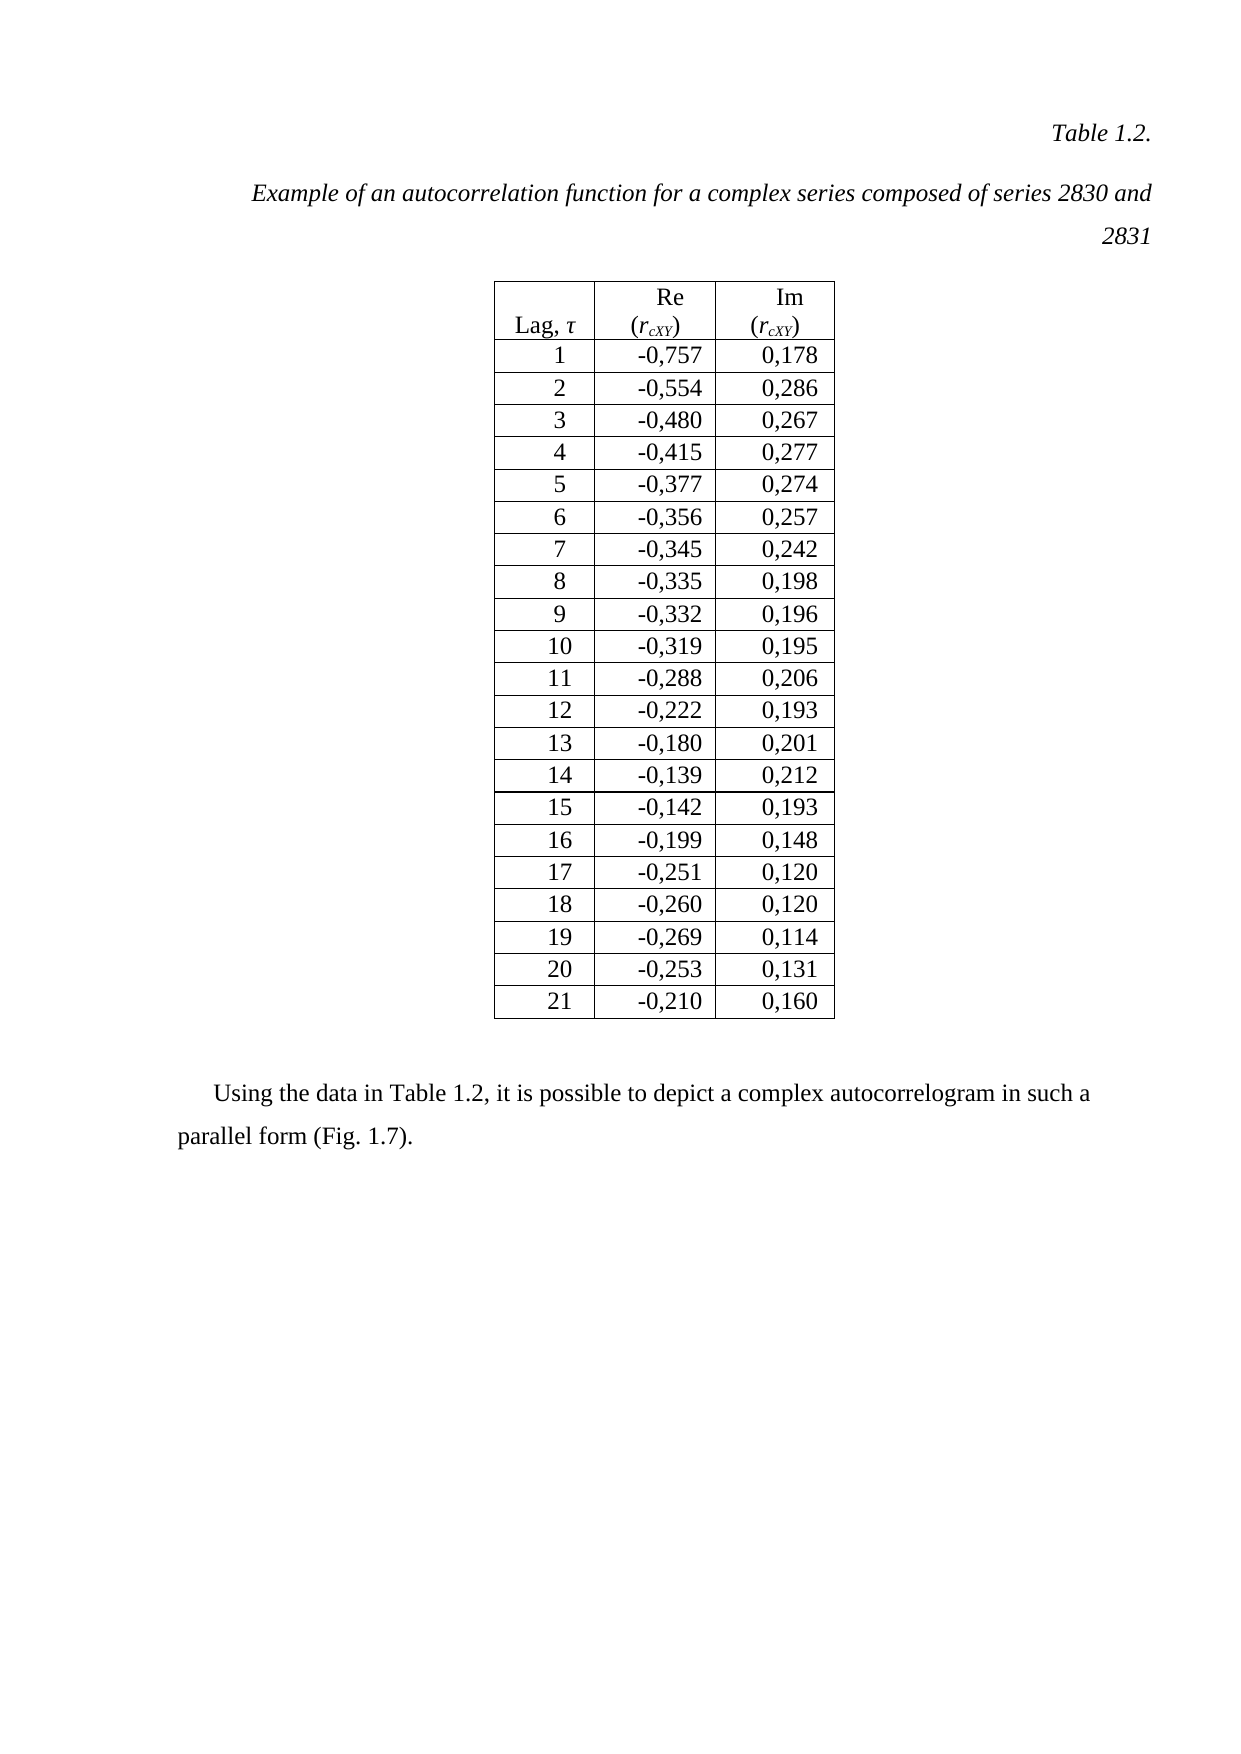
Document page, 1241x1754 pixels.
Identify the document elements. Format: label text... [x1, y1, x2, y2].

table_cell 6 [495, 502, 594, 533]
table_cell -0,251 [595, 857, 715, 888]
table_cell 15 [495, 793, 594, 824]
table_cell -0,210 [595, 986, 715, 1017]
table_cell -0,356 [595, 502, 715, 533]
table_cell -0,142 [595, 793, 715, 824]
table_cell 9 [495, 599, 594, 630]
table_cell 0,257 [716, 502, 834, 533]
table_cell 0,160 [716, 986, 834, 1017]
table_cell 0,120 [716, 889, 834, 921]
table_cell -0,335 [595, 566, 715, 598]
table_cell -0,139 [595, 760, 715, 791]
table_cell 10 [495, 631, 594, 662]
text Using the data in Table 1.2, it is possible to depict a complex autocorrelogram in such a parallel form (Fig. 1.7). [177, 1078, 1152, 1150]
table_cell -0,180 [595, 728, 715, 759]
table_cell -0,319 [595, 631, 715, 662]
table_cell -0,554 [595, 373, 715, 404]
table_header Lag, τ [495, 282, 594, 339]
table_cell 3 [495, 405, 594, 436]
table_cell -0,480 [595, 405, 715, 436]
table_cell 12 [495, 696, 594, 727]
table_cell 0,267 [716, 405, 834, 436]
table_header Im(rcXY) [716, 282, 834, 339]
table_cell -0,345 [595, 534, 715, 565]
table_cell 20 [495, 954, 594, 985]
table_cell -0,332 [595, 599, 715, 630]
table_cell 0,286 [716, 373, 834, 404]
table_cell 4 [495, 437, 594, 468]
table_cell 8 [495, 566, 594, 598]
table_cell -0,757 [595, 340, 715, 372]
table_cell -0,377 [595, 470, 715, 501]
table_cell 17 [495, 857, 594, 888]
table_cell 5 [495, 470, 594, 501]
table_cell 0,206 [716, 663, 834, 694]
table_cell 7 [495, 534, 594, 565]
text Table 1.2. [177, 118, 1152, 147]
table_cell 0,193 [716, 696, 834, 727]
table_cell -0,269 [595, 922, 715, 953]
table_cell 0,120 [716, 857, 834, 888]
table_cell 2 [495, 373, 594, 404]
table_cell 14 [495, 760, 594, 791]
table_cell 16 [495, 825, 594, 856]
table_cell 0,212 [716, 760, 834, 791]
table_cell 13 [495, 728, 594, 759]
table_cell 0,277 [716, 437, 834, 468]
table_cell 0,274 [716, 470, 834, 501]
table_cell 21 [495, 986, 594, 1017]
table_cell 0,178 [716, 340, 834, 372]
table_cell 0,114 [716, 922, 834, 953]
table_cell -0,199 [595, 825, 715, 856]
table_cell 0,198 [716, 566, 834, 598]
table_cell 0,196 [716, 599, 834, 630]
table_cell -0,288 [595, 663, 715, 694]
table_header Re(rcXY) [595, 282, 715, 339]
table_cell 0,193 [716, 793, 834, 824]
table_cell 1 [495, 340, 594, 372]
text Example of an autocorrelation function for a complex series composed of series 2830 and 2831 [177, 178, 1152, 250]
table_cell -0,253 [595, 954, 715, 985]
table_cell 0,148 [716, 825, 834, 856]
table_cell -0,260 [595, 889, 715, 921]
table_cell 0,195 [716, 631, 834, 662]
table_cell 18 [495, 889, 594, 921]
table_cell -0,222 [595, 696, 715, 727]
table_cell 11 [495, 663, 594, 694]
table_cell 19 [495, 922, 594, 953]
table_cell 0,131 [716, 954, 834, 985]
table_cell 0,201 [716, 728, 834, 759]
table_cell -0,415 [595, 437, 715, 468]
table_cell 0,242 [716, 534, 834, 565]
